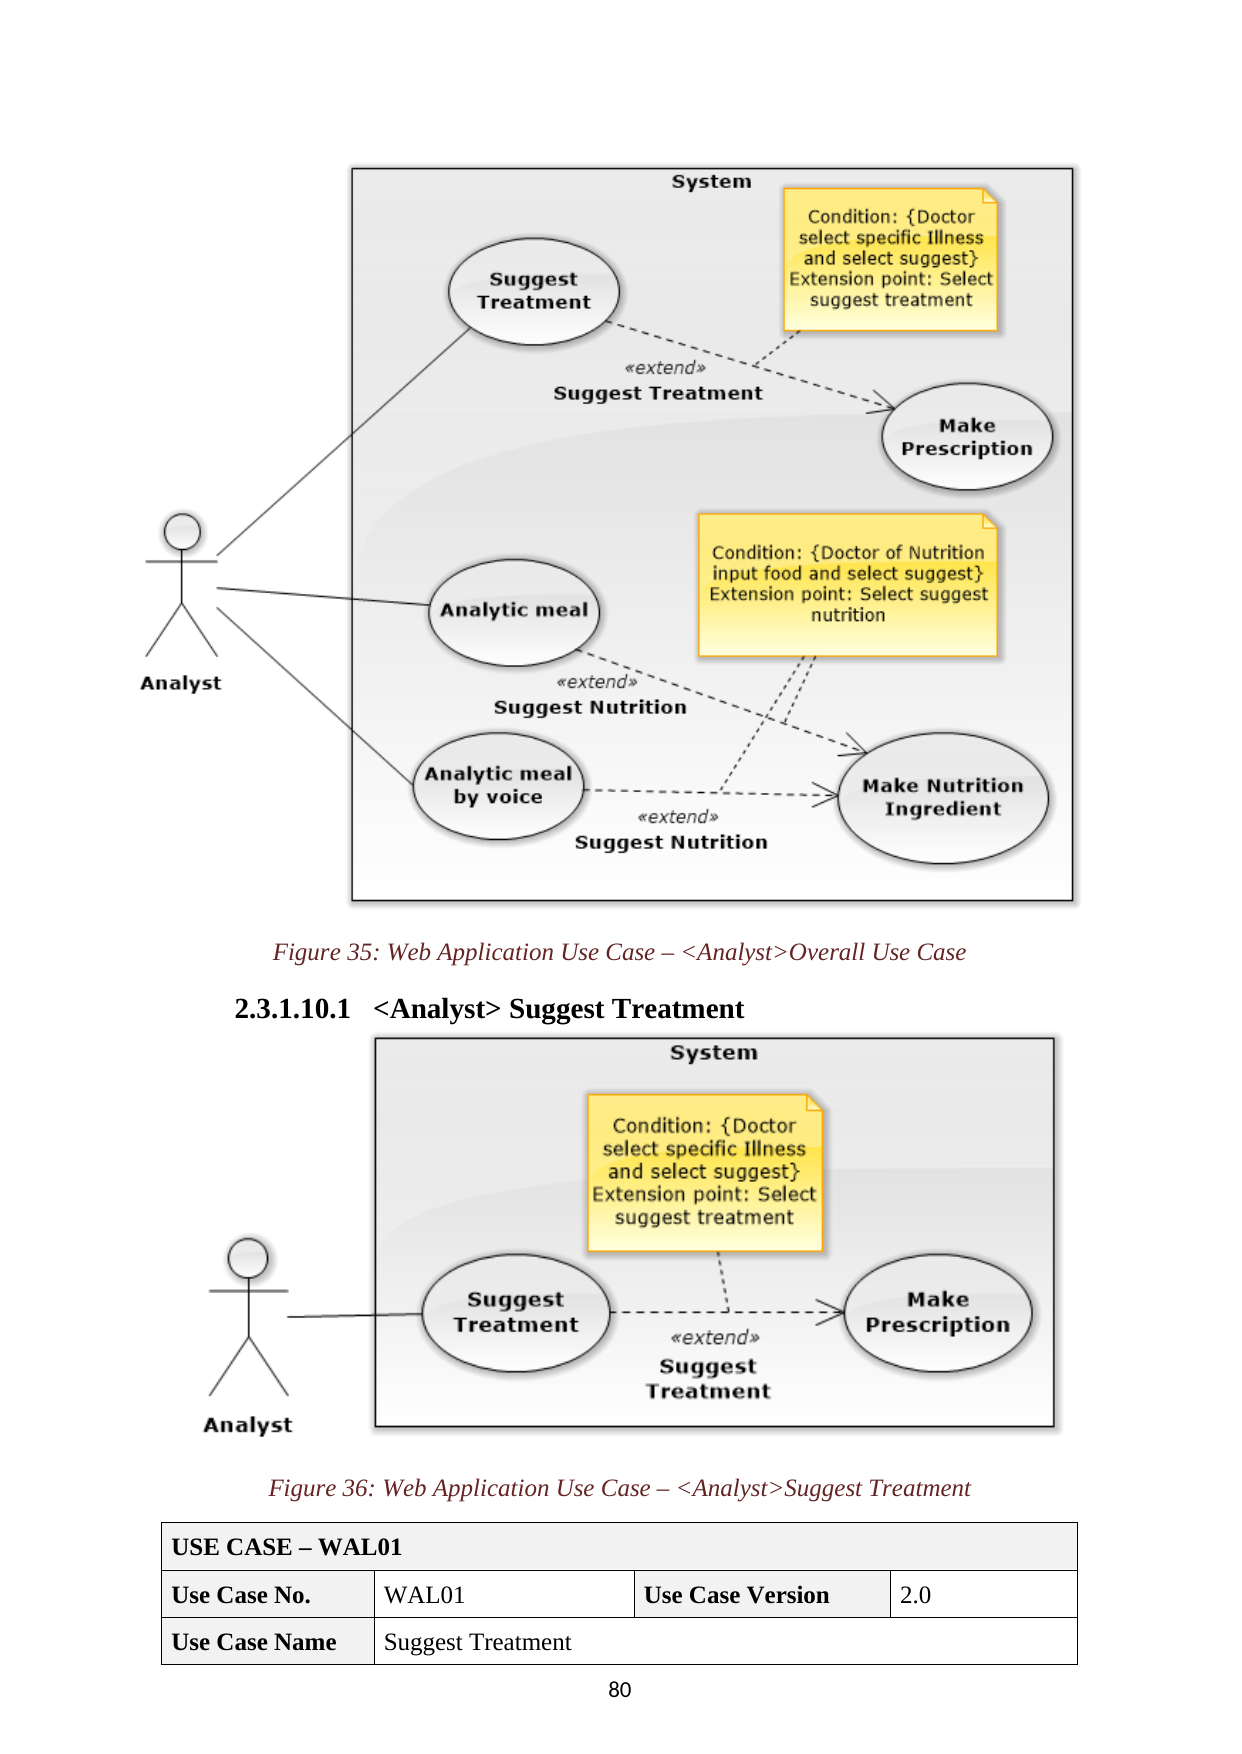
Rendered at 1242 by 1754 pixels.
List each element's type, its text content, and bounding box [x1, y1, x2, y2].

table_header USE CASE – WAL01 [162, 1523, 1077, 1569]
table_cell 2.0 [891, 1571, 1077, 1617]
text Figure 36: Web Application Use Case – <Analyst>Suggest Treatment [94, 1473, 1146, 1501]
table_cell Use Case No. [162, 1571, 374, 1617]
table_cell WAL01 [375, 1571, 634, 1617]
text Figure 35: Web Application Use Case – <Analyst>Overall Use Case [94, 937, 1146, 966]
subtitle <Analyst> Suggest Treatment [234, 991, 1146, 1024]
picture [130, 162, 1109, 937]
table_cell Use Case Name [162, 1618, 374, 1664]
picture [192, 1030, 1094, 1473]
table_cell Suggest Treatment [375, 1618, 1077, 1664]
table_cell Use Case Version [635, 1571, 890, 1617]
